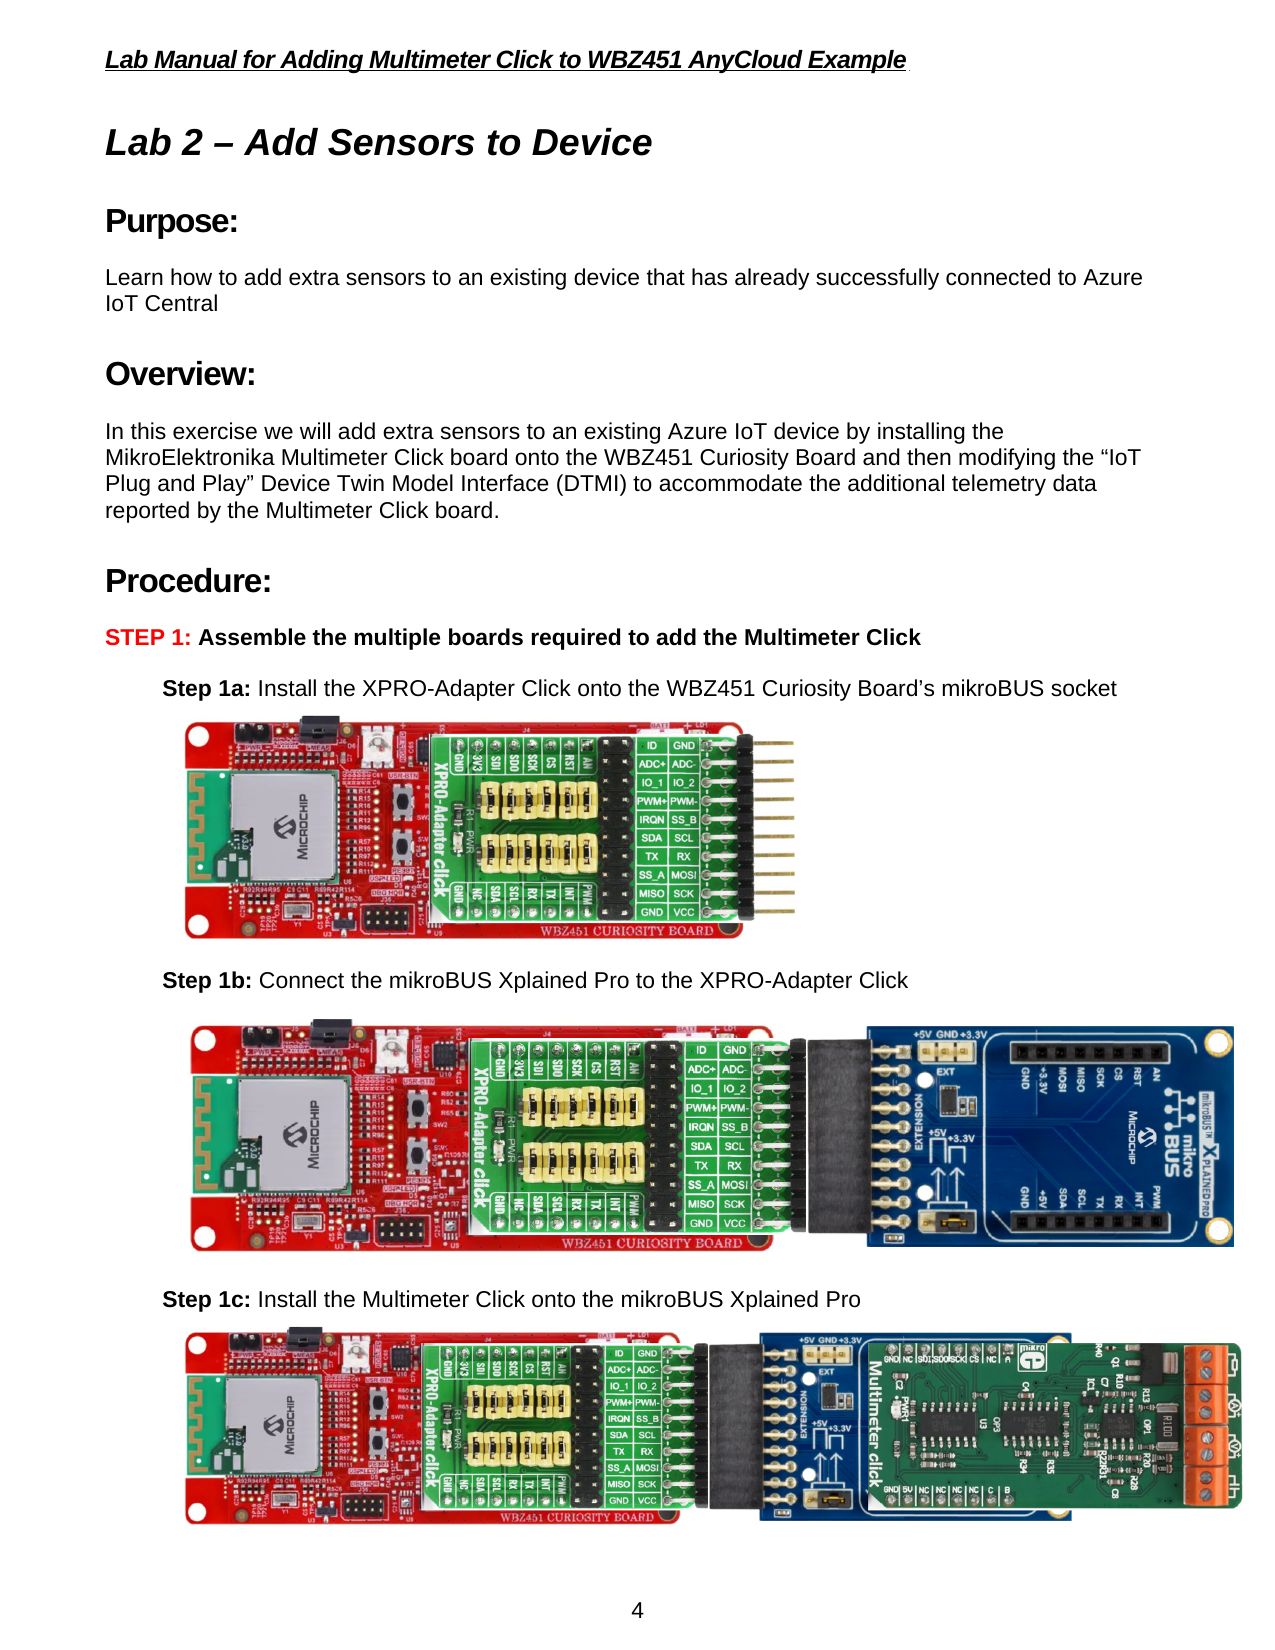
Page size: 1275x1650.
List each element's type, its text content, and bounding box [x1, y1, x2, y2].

text STEP 1: Assemble the multiple boards required to add the Multimeter Click [105, 624, 1170, 650]
text Step 1a: Install the XPRO-Adapter Click onto the WBZ451 Curiosity Board’s mikroBUS socket [162, 675, 1170, 702]
text Overview: [105, 354, 421, 393]
picture [180, 1005, 1245, 1261]
picture [180, 714, 799, 942]
text Learn how to add extra sensors to an existing device that has already successfully connected to Azure IoT Central [105, 264, 1170, 317]
subtitle Lab 2 – Add Sensors to Device [105, 120, 1170, 163]
text Step 1c: Install the Multimeter Click onto the mikroBUS Xplained Pro [162, 1286, 1170, 1312]
text Purpose: [105, 201, 1166, 239]
picture [180, 1324, 1245, 1530]
text Step 1b: Connect the mikroBUS Xplained Pro to the XPRO-Adapter Click [162, 967, 1170, 993]
text Procedure: [105, 561, 1170, 599]
text In this exercise we will add extra sensors to an existing Azure IoT device by installing the MikroElektronika Multimeter Click board onto the WBZ451 Curiosity Board and then modifying the “IoT Plug and Play” Device Twin Model Interface (DTMI) to accommodate the additional telemetry data reported by the Multimeter Click board. [105, 418, 1170, 523]
